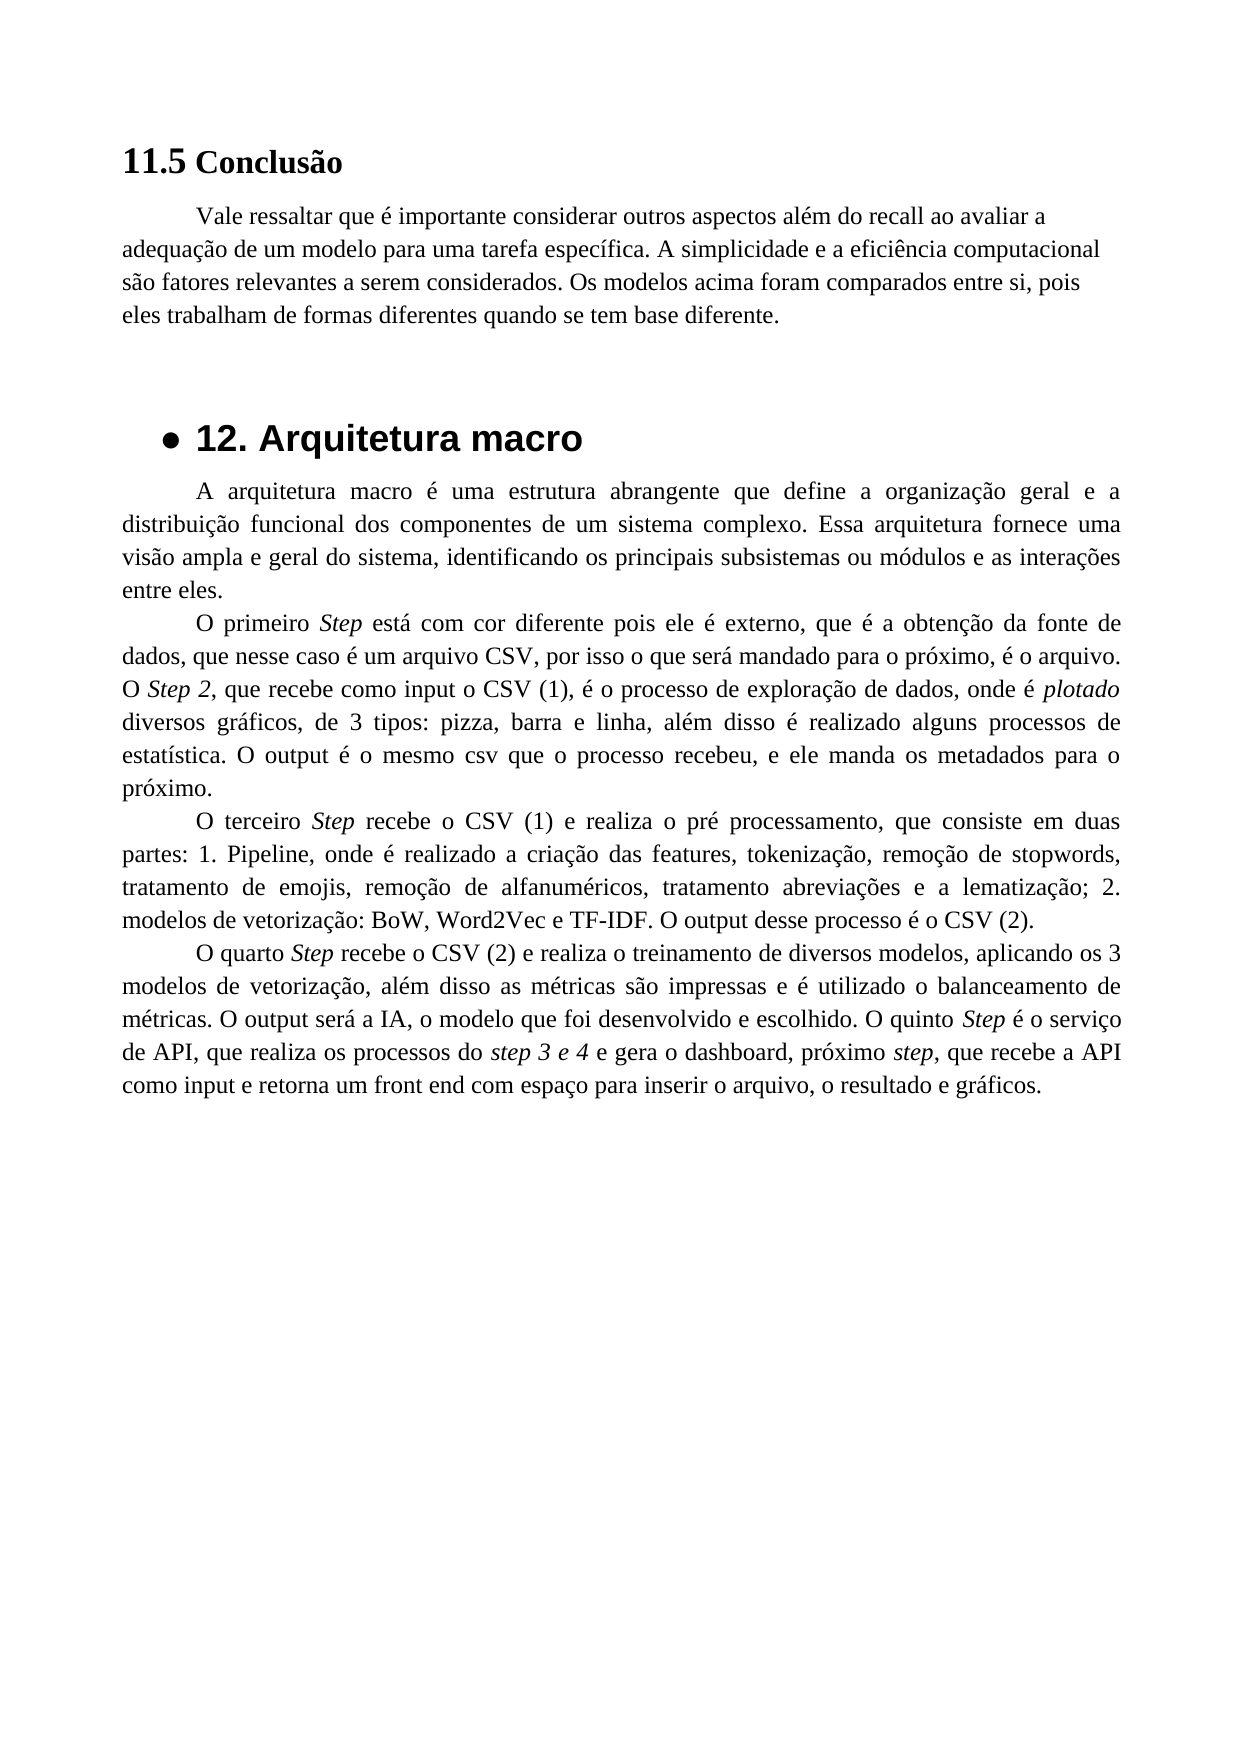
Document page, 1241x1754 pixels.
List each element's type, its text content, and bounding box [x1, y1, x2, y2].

subtitle 11.5 Conclusão [122, 139, 1122, 182]
subtitle 12. Arquitetura macro [159, 416, 1122, 459]
text A arquitetura macro é uma estrutura abrangente que define a organização geral e a distribuição funcional dos componentes de um sistema complexo. Essa arquitetura fornece uma visão ampla e geral do sistema, identificando os principais subsistemas ou módulos e as interações entre eles. [122, 476, 1122, 604]
text O terceiro Step recebe o CSV (1) e realiza o pré processamento, que consiste em duas partes: 1. Pipeline, onde é realizado a criação das features, tokenização, remoção de stopwords, tratamento de emojis, remoção de alfanuméricos, tratamento abreviações e a lematização; 2. modelos de vetorização: BoW, Word2Vec e TF-IDF. O output desse processo é o CSV (2). [122, 806, 1122, 934]
text Vale ressaltar que é importante considerar outros aspectos além do recall ao avaliar a adequação de um modelo para uma tarefa específica. A simplicidade e a eficiência computacional são fatores relevantes a serem considerados. Os modelos acima foram comparados entre si, pois eles trabalham de formas diferentes quando se tem base diferente. [122, 201, 1122, 329]
text O primeiro Step está com cor diferente pois ele é externo, que é a obtenção da fonte de dados, que nesse caso é um arquivo CSV, por isso o que será mandado para o próximo, é o arquivo. O Step 2, que recebe como input o CSV (1), é o processo de exploração de dados, onde é plotado diversos gráficos, de 3 tipos: pizza, barra e linha, além disso é realizado alguns processos de estatística. O output é o mesmo csv que o processo recebeu, e ele manda os metadados para o próximo. [122, 608, 1122, 802]
text O quarto Step recebe o CSV (2) e realiza o treinamento de diversos modelos, aplicando os 3 modelos de vetorização, além disso as métricas são impressas e é utilizado o balanceamento de métricas. O output será a IA, o modelo que foi desenvolvido e escolhido. O quinto Step é o serviço de API, que realiza os processos do step 3 e 4 e gera o dashboard, próximo step, que recebe a API como input e retorna um front end com espaço para inserir o arquivo, o resultado e gráficos. [122, 938, 1122, 1099]
